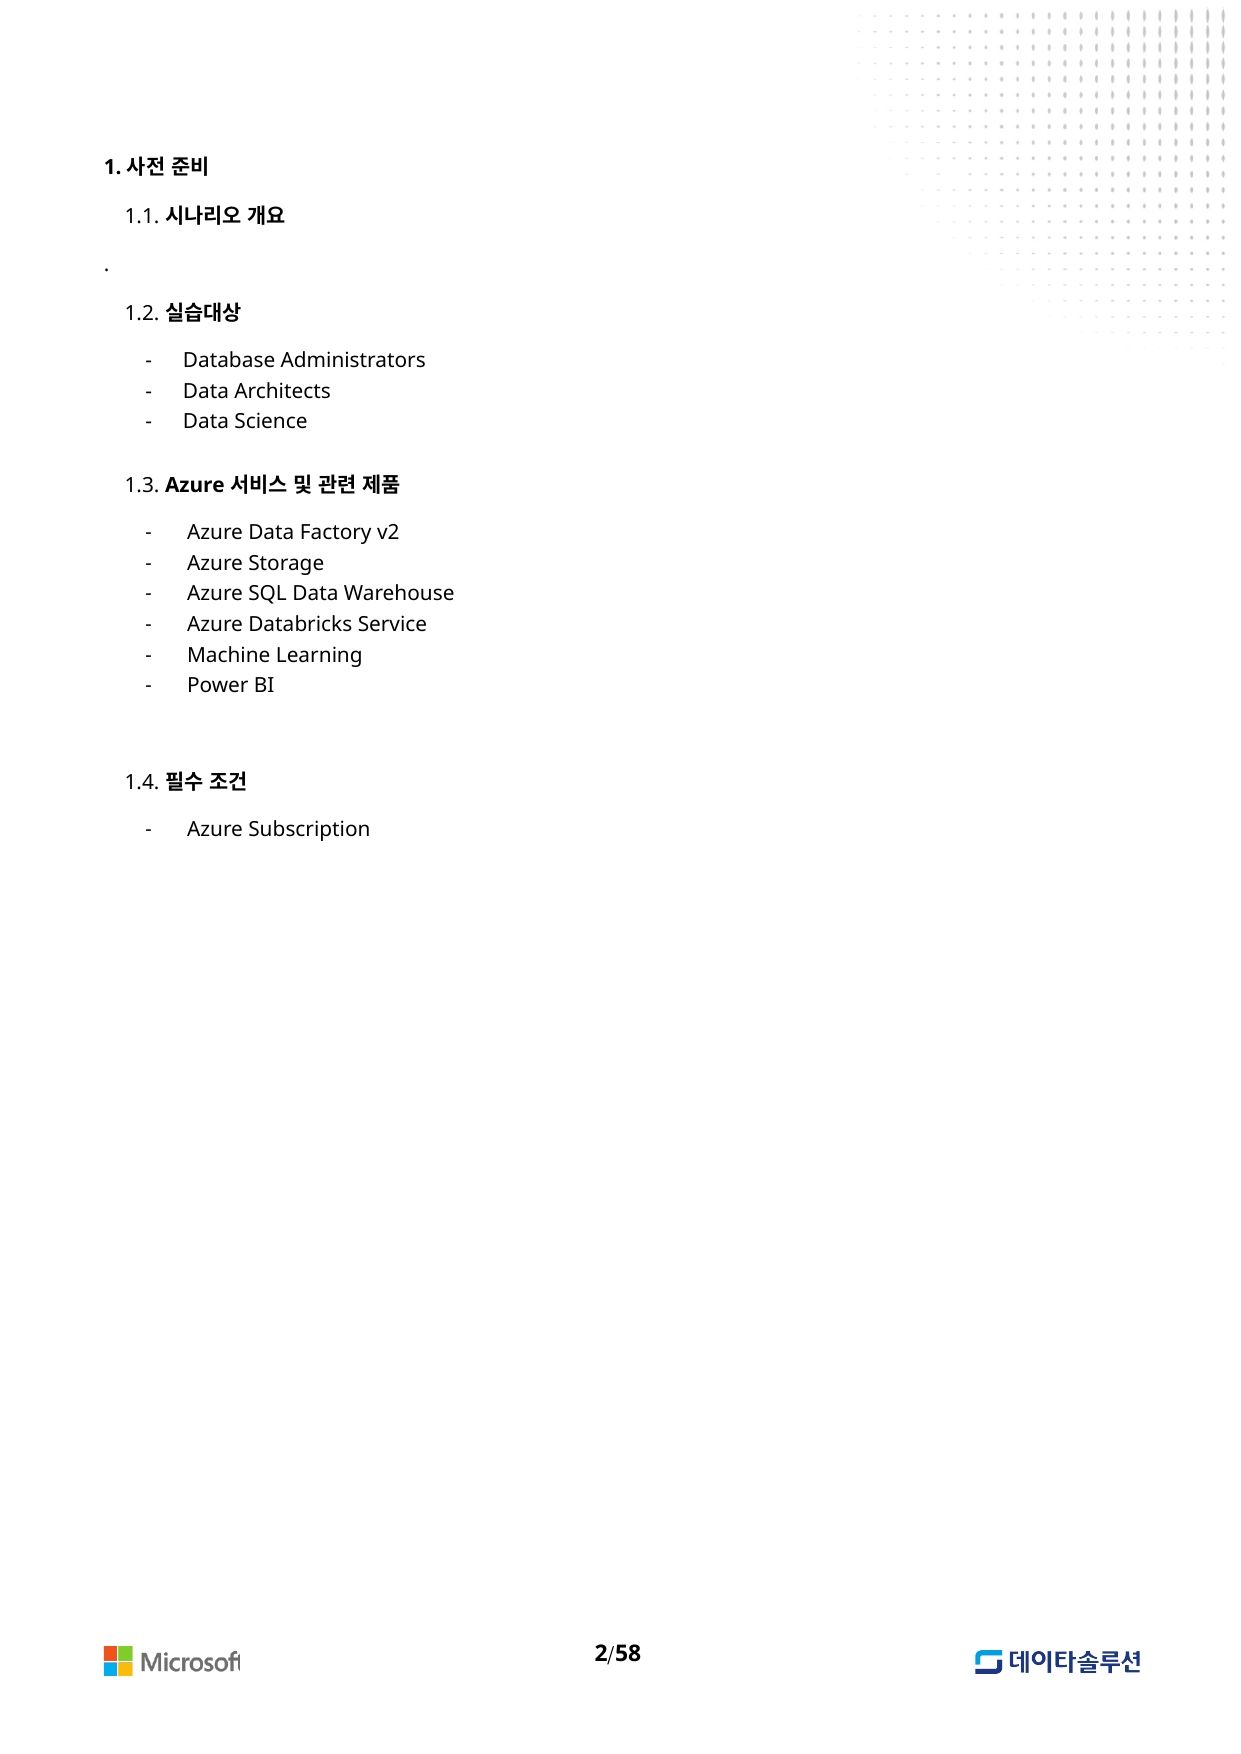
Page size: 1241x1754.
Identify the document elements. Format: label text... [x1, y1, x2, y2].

list Data Science [145, 407, 1132, 435]
list Azure Storage [145, 548, 1132, 576]
list Database Administrators [145, 345, 1132, 374]
list Data Architects [145, 376, 1132, 404]
list Azure Databricks Service [145, 609, 1132, 638]
list Power BI [145, 670, 1132, 699]
text Azure 서비스 및 관련 제품 [124, 468, 1111, 498]
text . [103, 249, 1132, 277]
text 필수 조건 [124, 765, 1111, 795]
list Azure SQL Data Warehouse [145, 578, 1132, 607]
text 사전 준비 [103, 150, 1132, 180]
picture [975, 1650, 1140, 1674]
text 실습대상 [124, 296, 1111, 326]
list Machine Learning [145, 640, 1132, 668]
picture [45, 7, 1234, 1545]
list Azure Data Factory v2 [145, 517, 1132, 546]
list Azure Subscription [145, 814, 1132, 843]
picture [102, 1646, 240, 1675]
text 시나리오 개요 [124, 199, 1111, 230]
